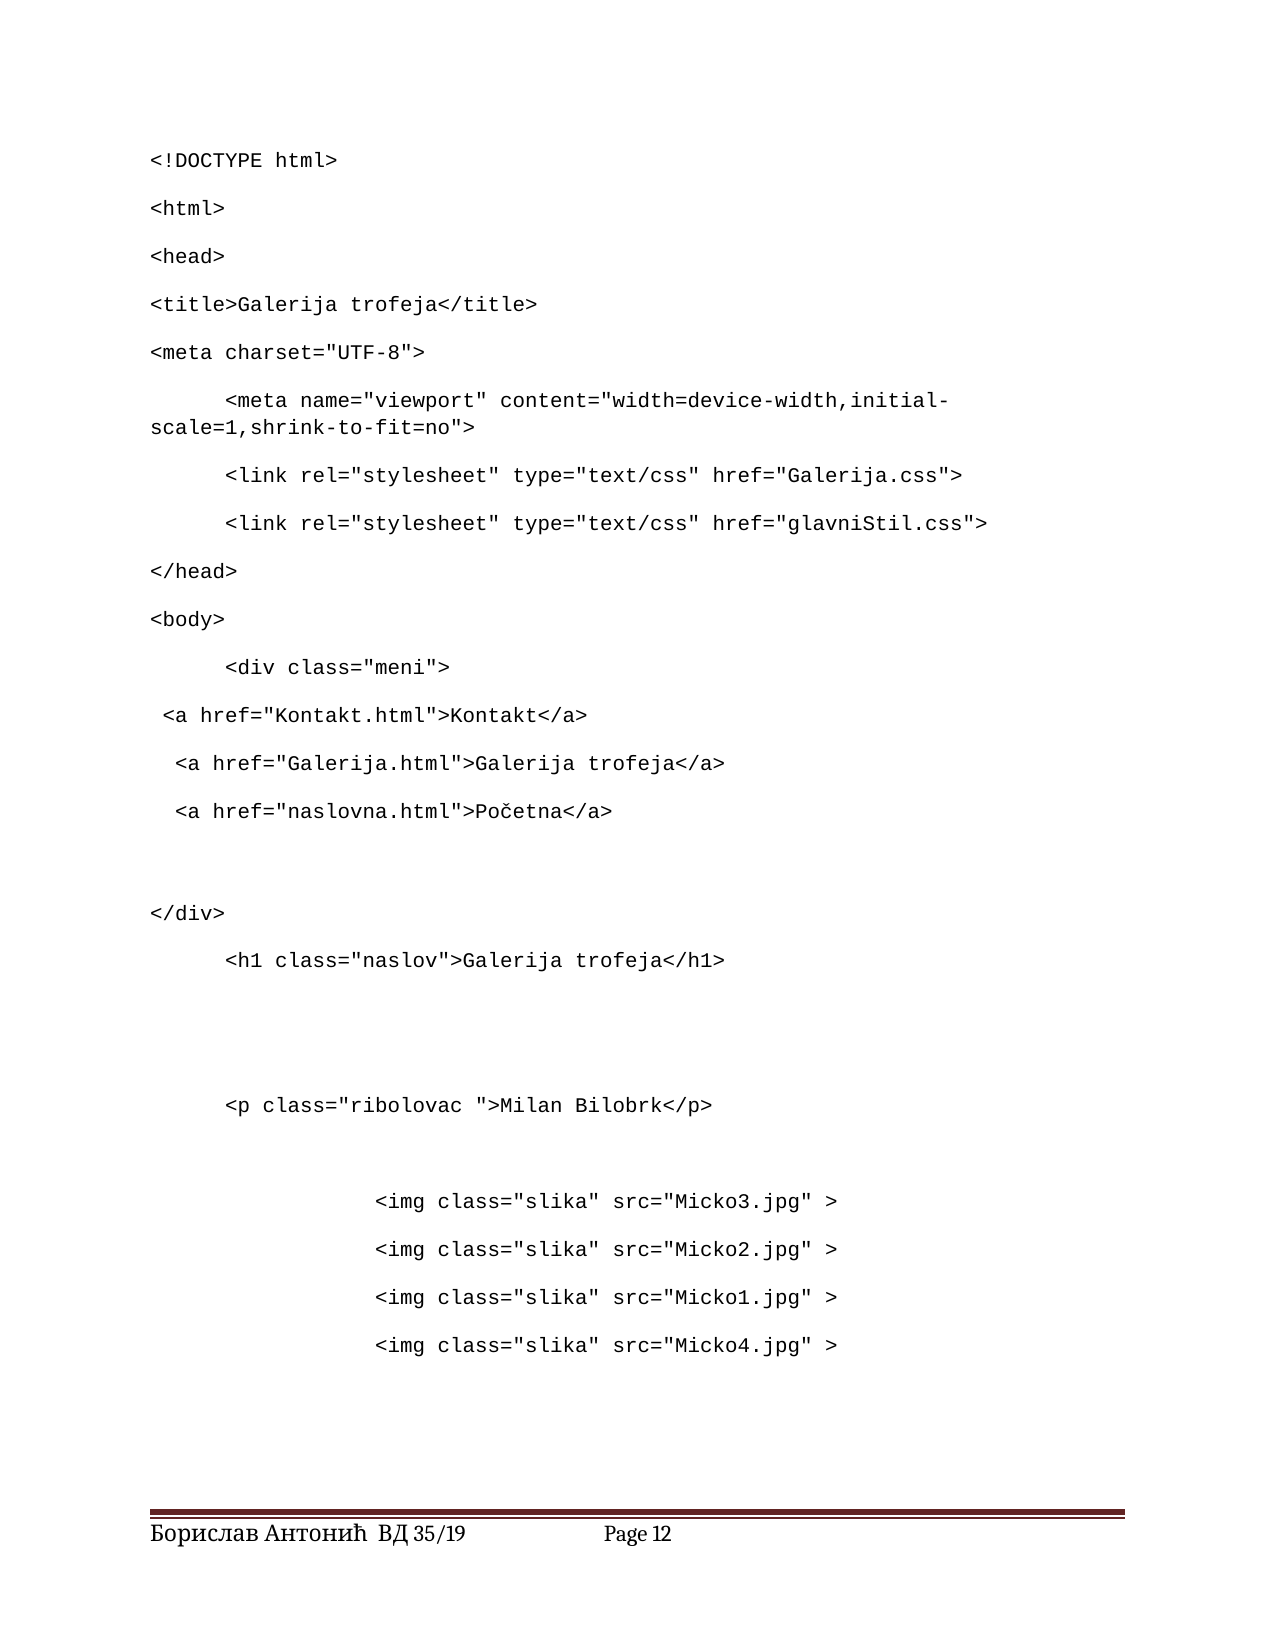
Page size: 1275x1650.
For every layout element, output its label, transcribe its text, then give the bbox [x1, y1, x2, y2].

text <img class="slika" src="Micko2.jpg" > [150, 1239, 1125, 1262]
text <meta name="viewport" content="width=device-width,initial-scale=1,shrink-to-fit=no"> [150, 390, 1125, 441]
text <!DOCTYPE html> [150, 150, 1125, 174]
text <img class="slika" src="Micko4.jpg" > [150, 1335, 1125, 1358]
text <title>Galerija trofeja</title> [150, 294, 1125, 318]
text <body> [150, 609, 1125, 633]
text <p class="ribolovac ">Milan Bilobrk</p> [150, 1094, 1125, 1118]
text <a href="Kontakt.html">Kontakt</a> [150, 705, 1125, 729]
text <link rel="stylesheet" type="text/css" href="Galerija.css"> [150, 465, 1125, 489]
text <img class="slika" src="Micko1.jpg" > [150, 1287, 1125, 1310]
text <h1 class="naslov">Galerija trofeja</h1> [150, 951, 1125, 974]
text <img class="slika" src="Micko3.jpg" > [150, 1191, 1125, 1214]
text <html> [150, 198, 1125, 222]
text <div class="meni"> [150, 657, 1125, 681]
text </div> [150, 902, 1125, 926]
text <link rel="stylesheet" type="text/css" href="glavniStil.css"> [150, 513, 1125, 537]
text </head> [150, 561, 1125, 585]
text <meta charset="UTF-8"> [150, 342, 1125, 366]
text <head> [150, 246, 1125, 270]
text <a href="Galerija.html">Galerija trofeja</a> [150, 753, 1125, 777]
text <a href="naslovna.html">Početna</a> [150, 801, 1125, 825]
